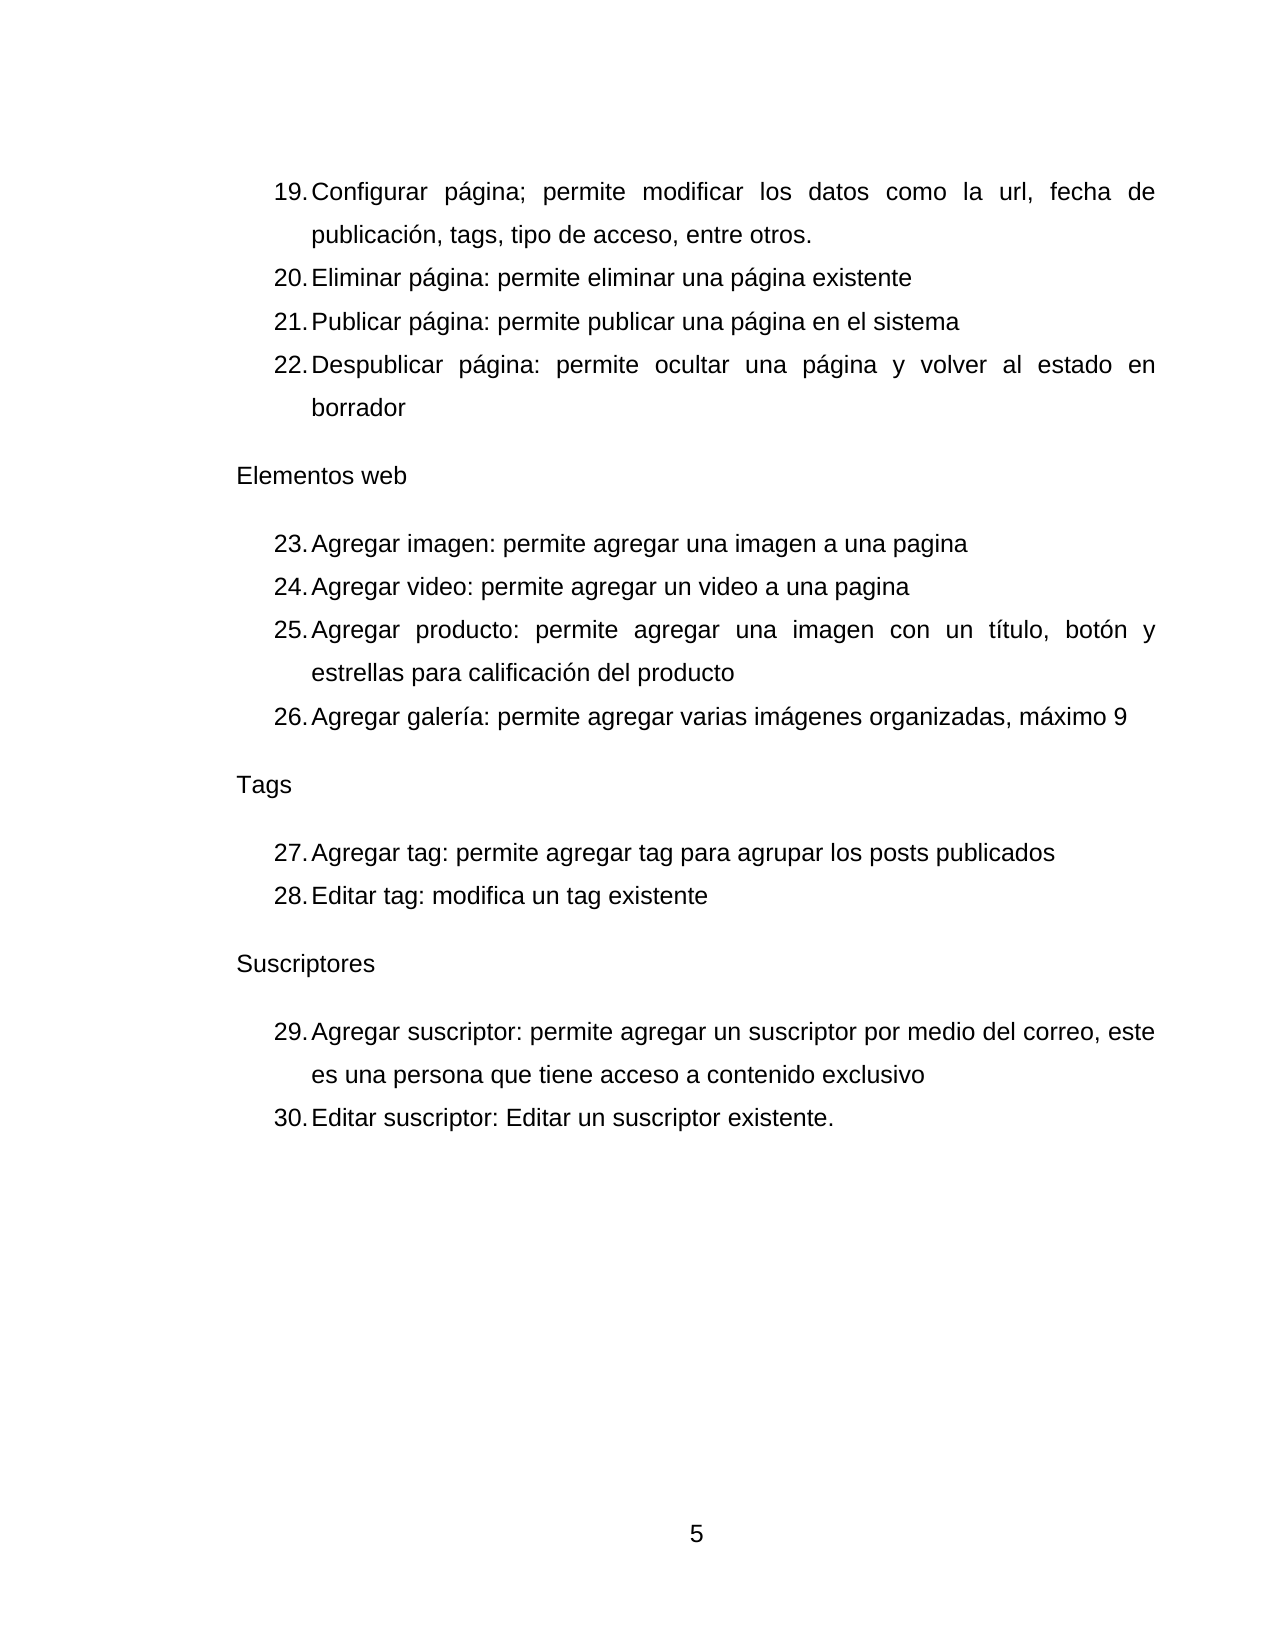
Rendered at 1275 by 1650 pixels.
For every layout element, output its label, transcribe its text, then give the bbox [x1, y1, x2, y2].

list Editar tag: modifica un tag existente [274, 881, 1157, 910]
list Agregar galería: permite agregar varias imágenes organizadas, máximo 9 [274, 702, 1157, 730]
list Eliminar página: permite eliminar una página existente [274, 263, 1157, 292]
text Elementos web [236, 461, 1157, 490]
text Suscriptores [236, 949, 1157, 978]
list Configurar página; permite modificar los datos como la url, fecha de publicación, tags, tipo de acceso, entre otros. [274, 177, 1157, 249]
list Agregar producto: permite agregar una imagen con un título, botón y estrellas para calificación del producto [274, 615, 1157, 687]
list Publicar página: permite publicar una página en el sistema [274, 307, 1157, 335]
list Despublicar página: permite ocultar una página y volver al estado en borrador [274, 350, 1157, 422]
list Agregar tag: permite agregar tag para agrupar los posts publicados [274, 838, 1157, 867]
list Agregar video: permite agregar un video a una pagina [274, 572, 1157, 601]
list Agregar imagen: permite agregar una imagen a una pagina [274, 529, 1157, 558]
list Editar suscriptor: Editar un suscriptor existente. [274, 1103, 1157, 1132]
text Tags [236, 770, 1157, 798]
list Agregar suscriptor: permite agregar un suscriptor por medio del correo, este es una persona que tiene acceso a contenido exclusivo [274, 1017, 1157, 1089]
